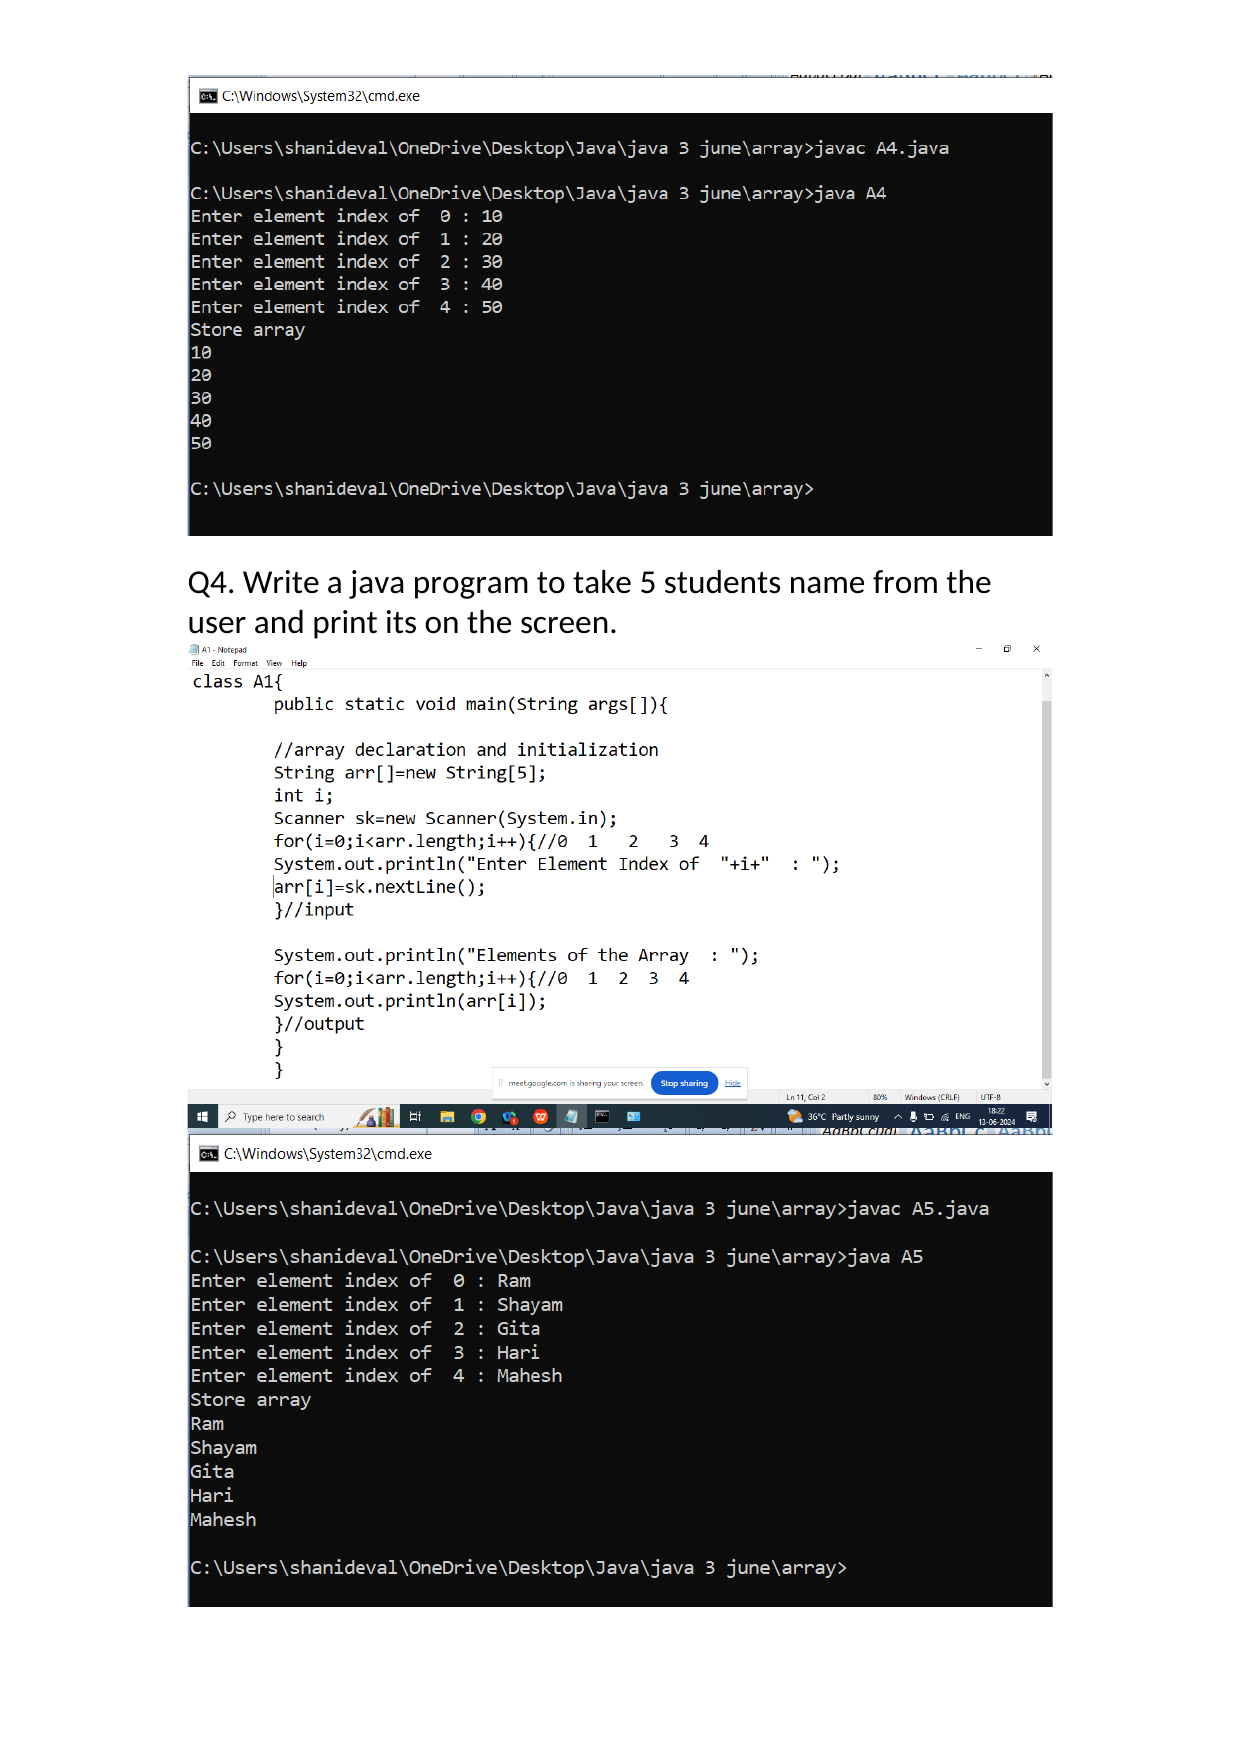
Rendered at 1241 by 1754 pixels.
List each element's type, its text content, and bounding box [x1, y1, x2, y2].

picture [187, 642, 1053, 1607]
text Q4. Write a java program to take 5 students name from the user and print its on the screen. [187, 561, 1053, 642]
picture [187, 75, 1053, 536]
